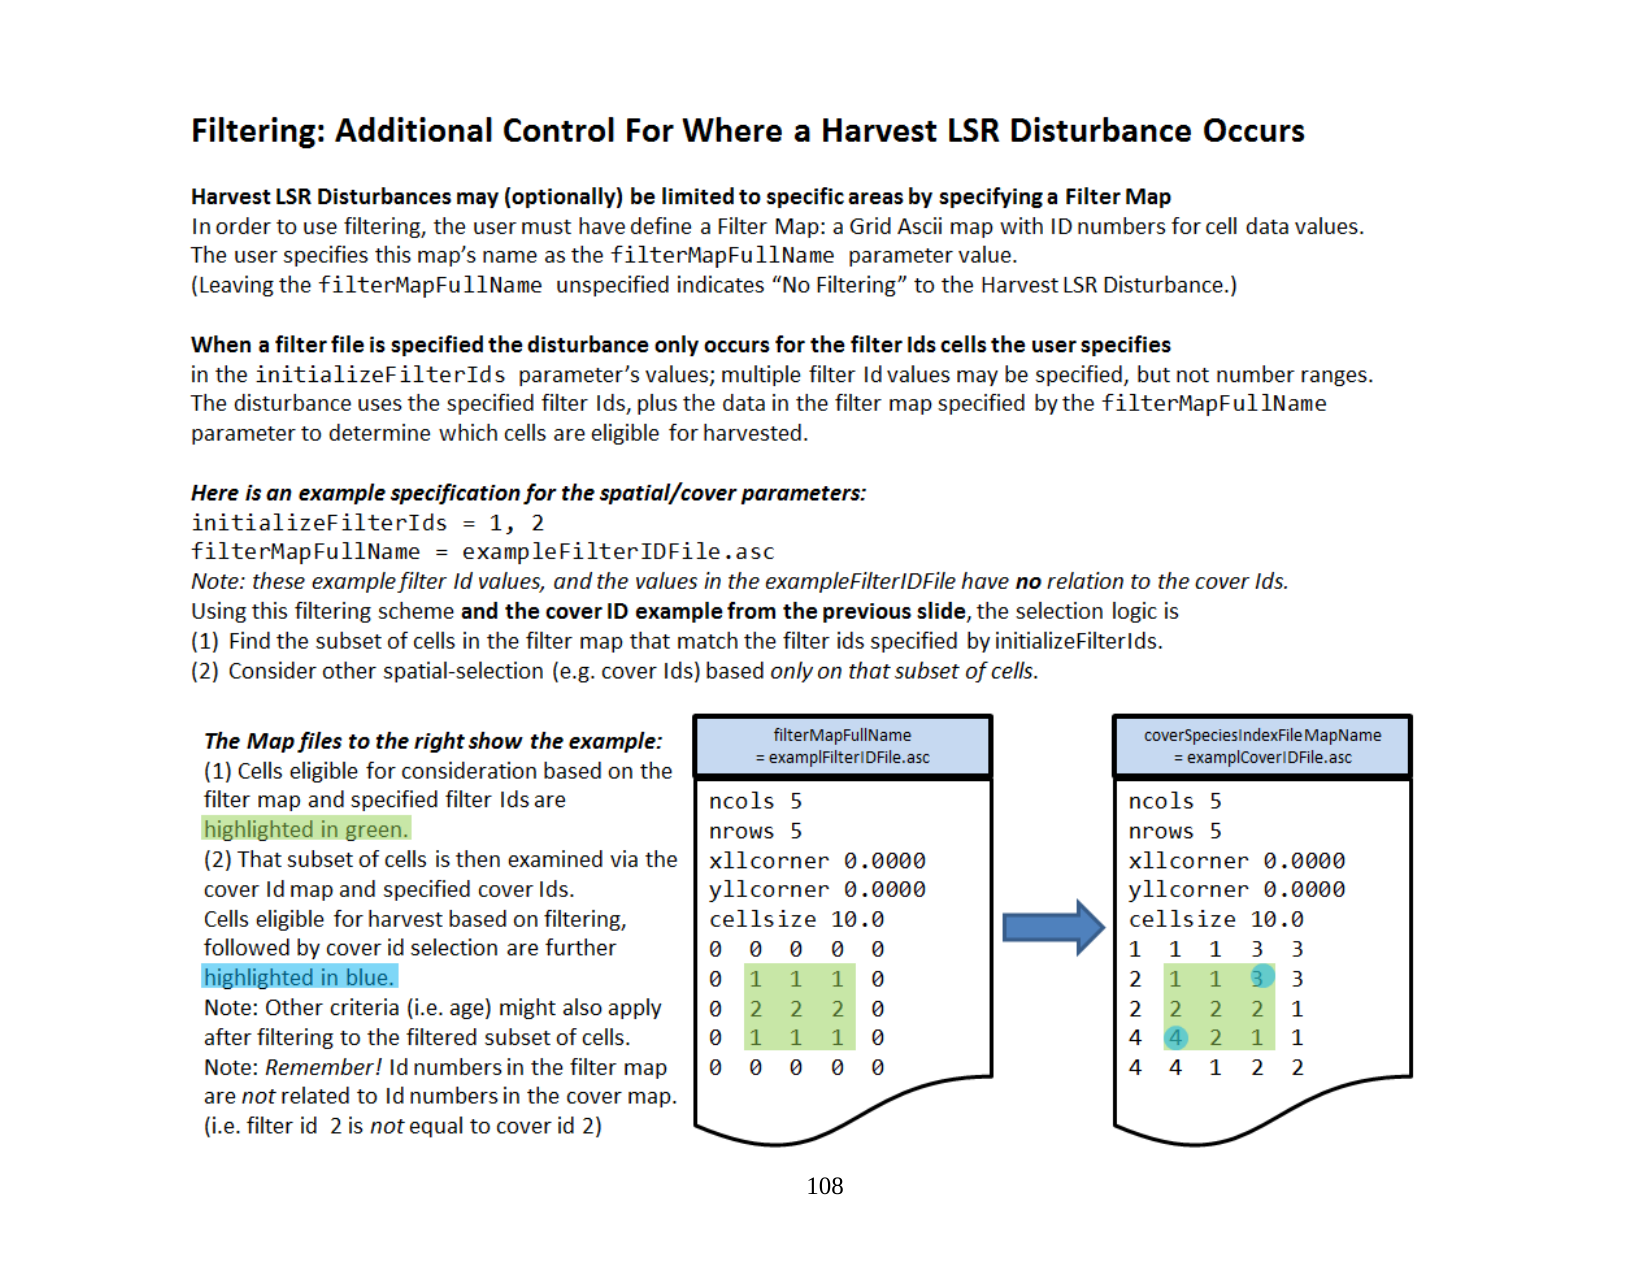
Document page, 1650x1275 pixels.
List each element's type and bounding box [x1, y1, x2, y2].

picture [187, 112, 1421, 1157]
